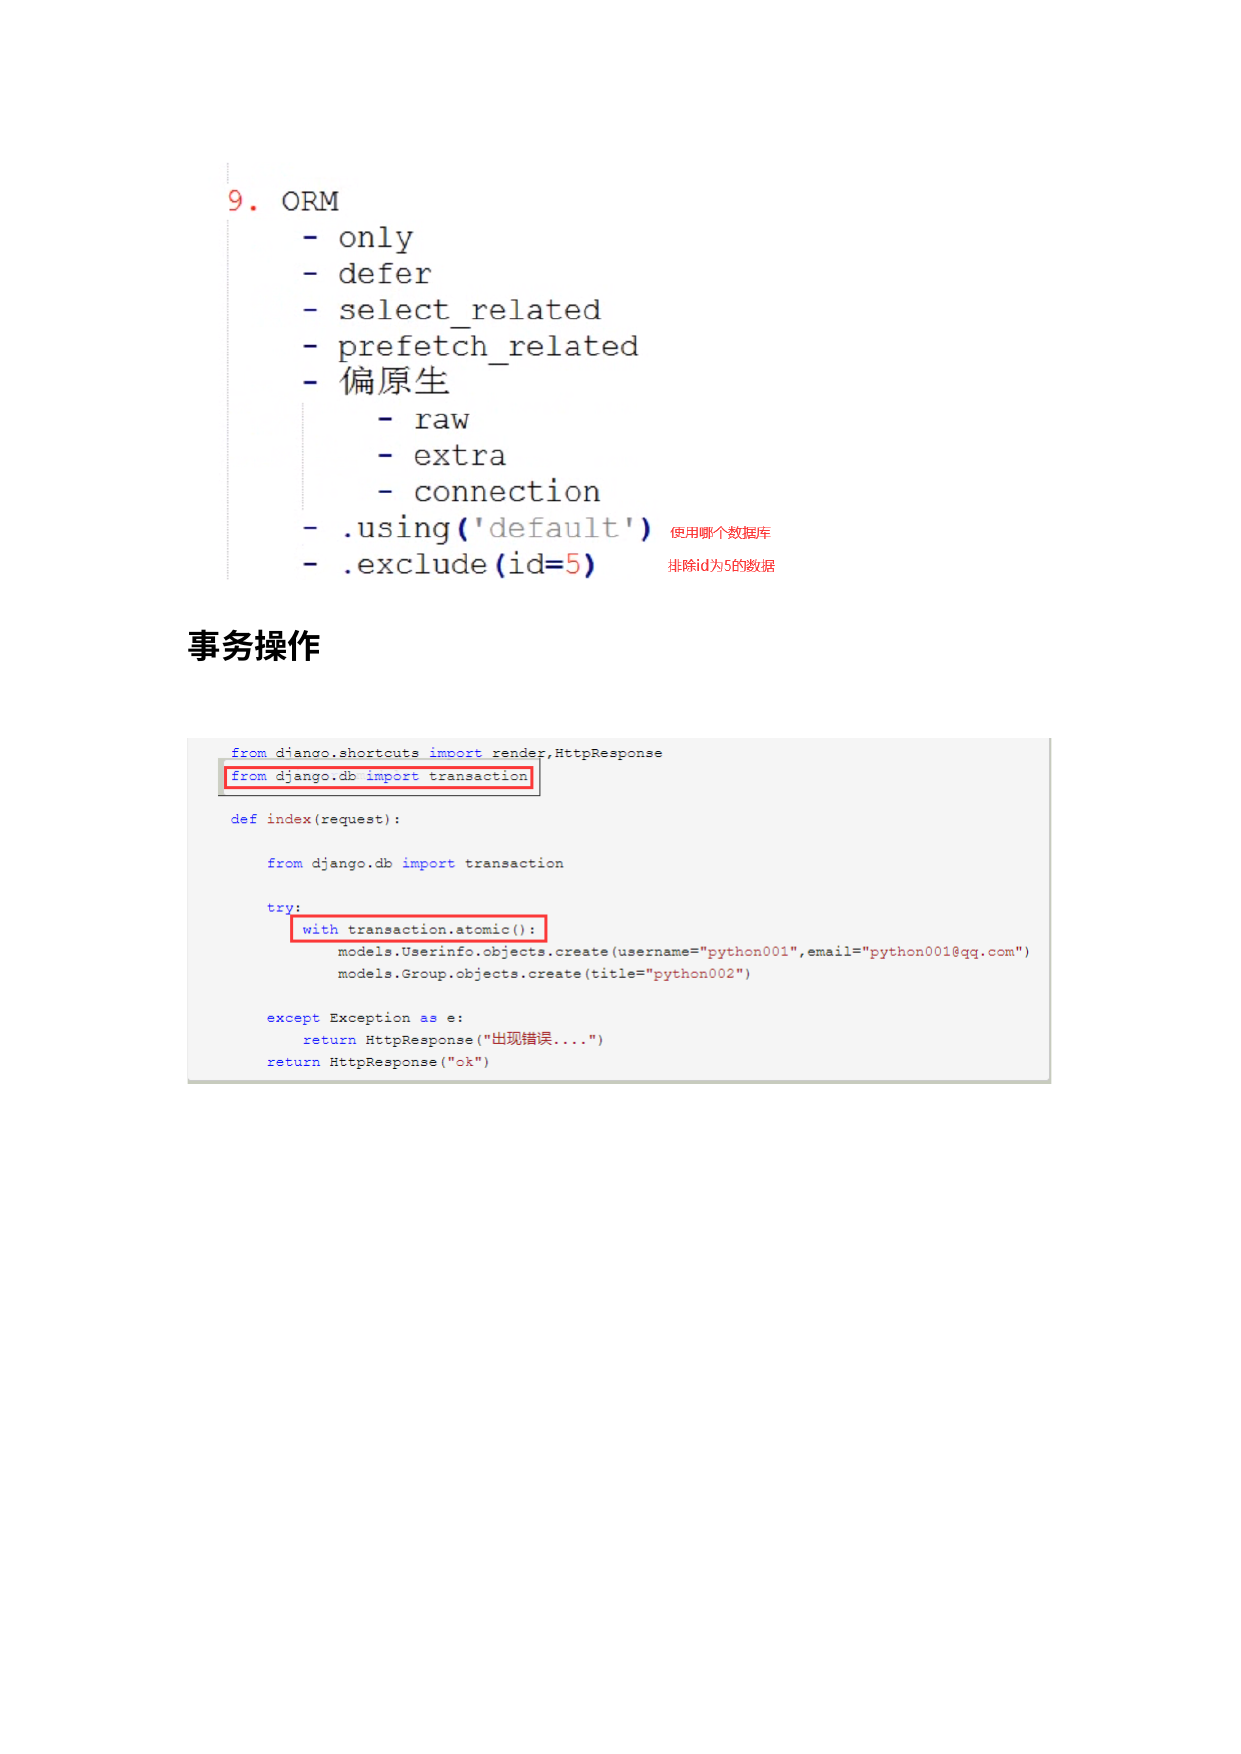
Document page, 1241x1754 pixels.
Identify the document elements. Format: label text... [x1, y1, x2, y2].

subtitle 事务操作 [187, 612, 1053, 677]
picture [187, 162, 1052, 580]
picture [187, 738, 1052, 1084]
